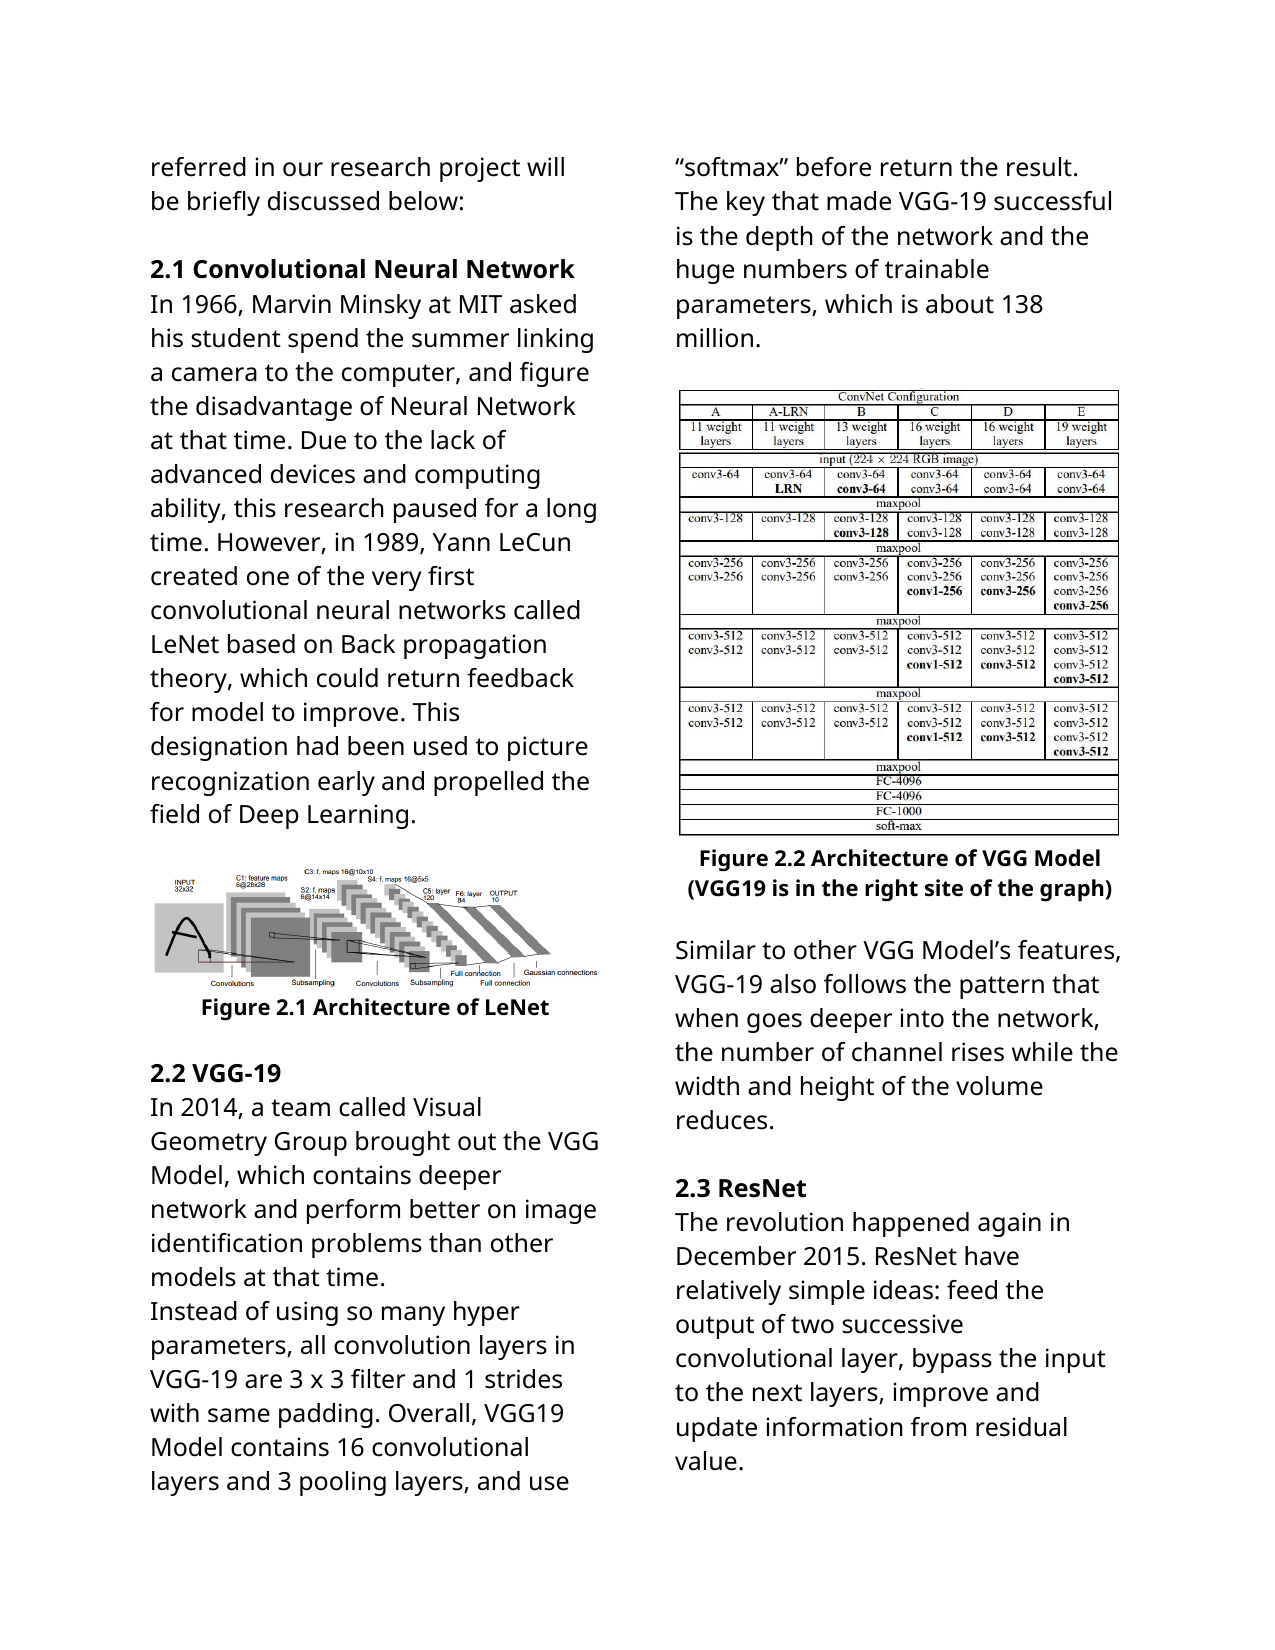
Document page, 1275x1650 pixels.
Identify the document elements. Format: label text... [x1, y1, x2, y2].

text Similar to other VGG Model’s features, VGG-19 also follows the pattern that when goes deeper into the network, the number of channel rises while the width and height of the volume reduces. [675, 932, 1125, 1137]
text In 2014, a team called Visual Geometry Group brought out the VGG Model, which contains deeper network and perform better on image identification problems than other models at that time. [150, 1089, 600, 1294]
text Figure 2.1 Architecture of LeNet [150, 992, 600, 1021]
text Figure 2.2 Architecture of VGG Model [675, 843, 1125, 873]
text In 1966, Marvin Minsky at MIT asked his student spend the summer linking a camera to the computer, and figure the disadvantage of Neural Network at that time. Due to the lack of advanced devices and computing ability, this research paused for a long time. However, in 1989, Yann LeCun created one of the very first convolutional neural networks called LeNet based on Back propagation theory, which could return feedback for model to improve. This designation had been used to picture recognization early and propelled the field of Deep Learning. [150, 286, 600, 831]
text 2.1 Convolutional Neural Network [150, 252, 600, 286]
picture [150, 865, 600, 992]
text (VGG19 is in the right site of the graph) [675, 873, 1125, 902]
picture [675, 388, 1125, 843]
text Instead of using so many hyper parameters, all convolution layers in VGG-19 are 3 x 3 filter and 1 strides with same padding. Overall, VGG19 Model contains 16 convolutional layers and 3 pooling layers, and use “softmax” before return the result. The key that made VGG-19 successful is the depth of the network and the huge numbers of trainable parameters, which is about 138 million. [675, 150, 1125, 354]
text 2.2 VGG-19 [150, 1055, 600, 1089]
text The revolution happened again in December 2015. ResNet have relatively simple ideas: feed the output of two successive convolutional layer, bypass the input to the next layers, improve and update information from residual value. [675, 1205, 1125, 1477]
text 2.3 ResNet [675, 1171, 1125, 1205]
text Instead of using so many hyper parameters, all convolution layers in VGG-19 are 3 x 3 filter and 1 strides with same padding. Overall, VGG19 Model contains 16 convolutional layers and 3 pooling layers, and use “softmax” before return the result. The key that made VGG-19 successful is the depth of the network and the huge numbers of trainable parameters, which is about 138 million. [150, 1294, 600, 1498]
